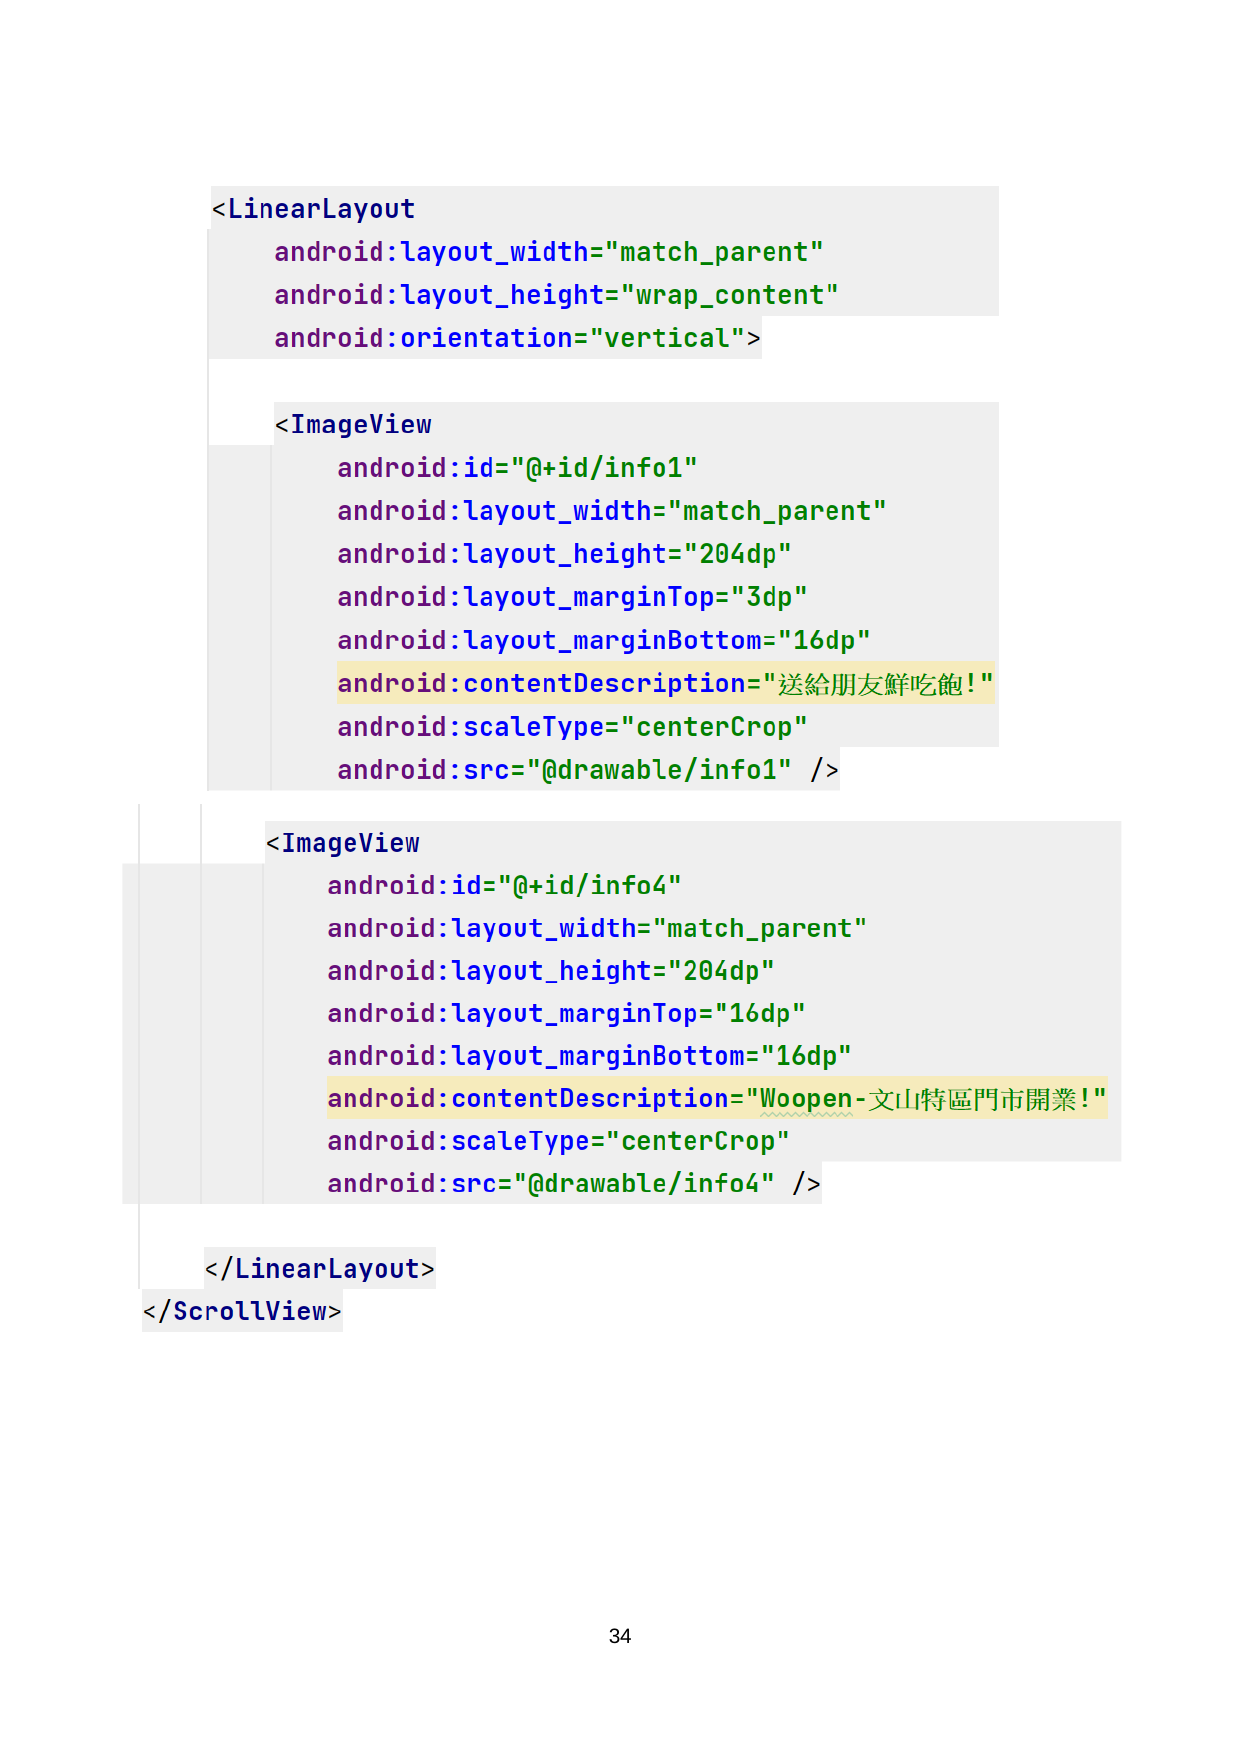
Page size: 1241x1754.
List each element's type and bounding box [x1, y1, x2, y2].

picture [207, 176, 999, 791]
picture [122, 804, 1122, 1340]
